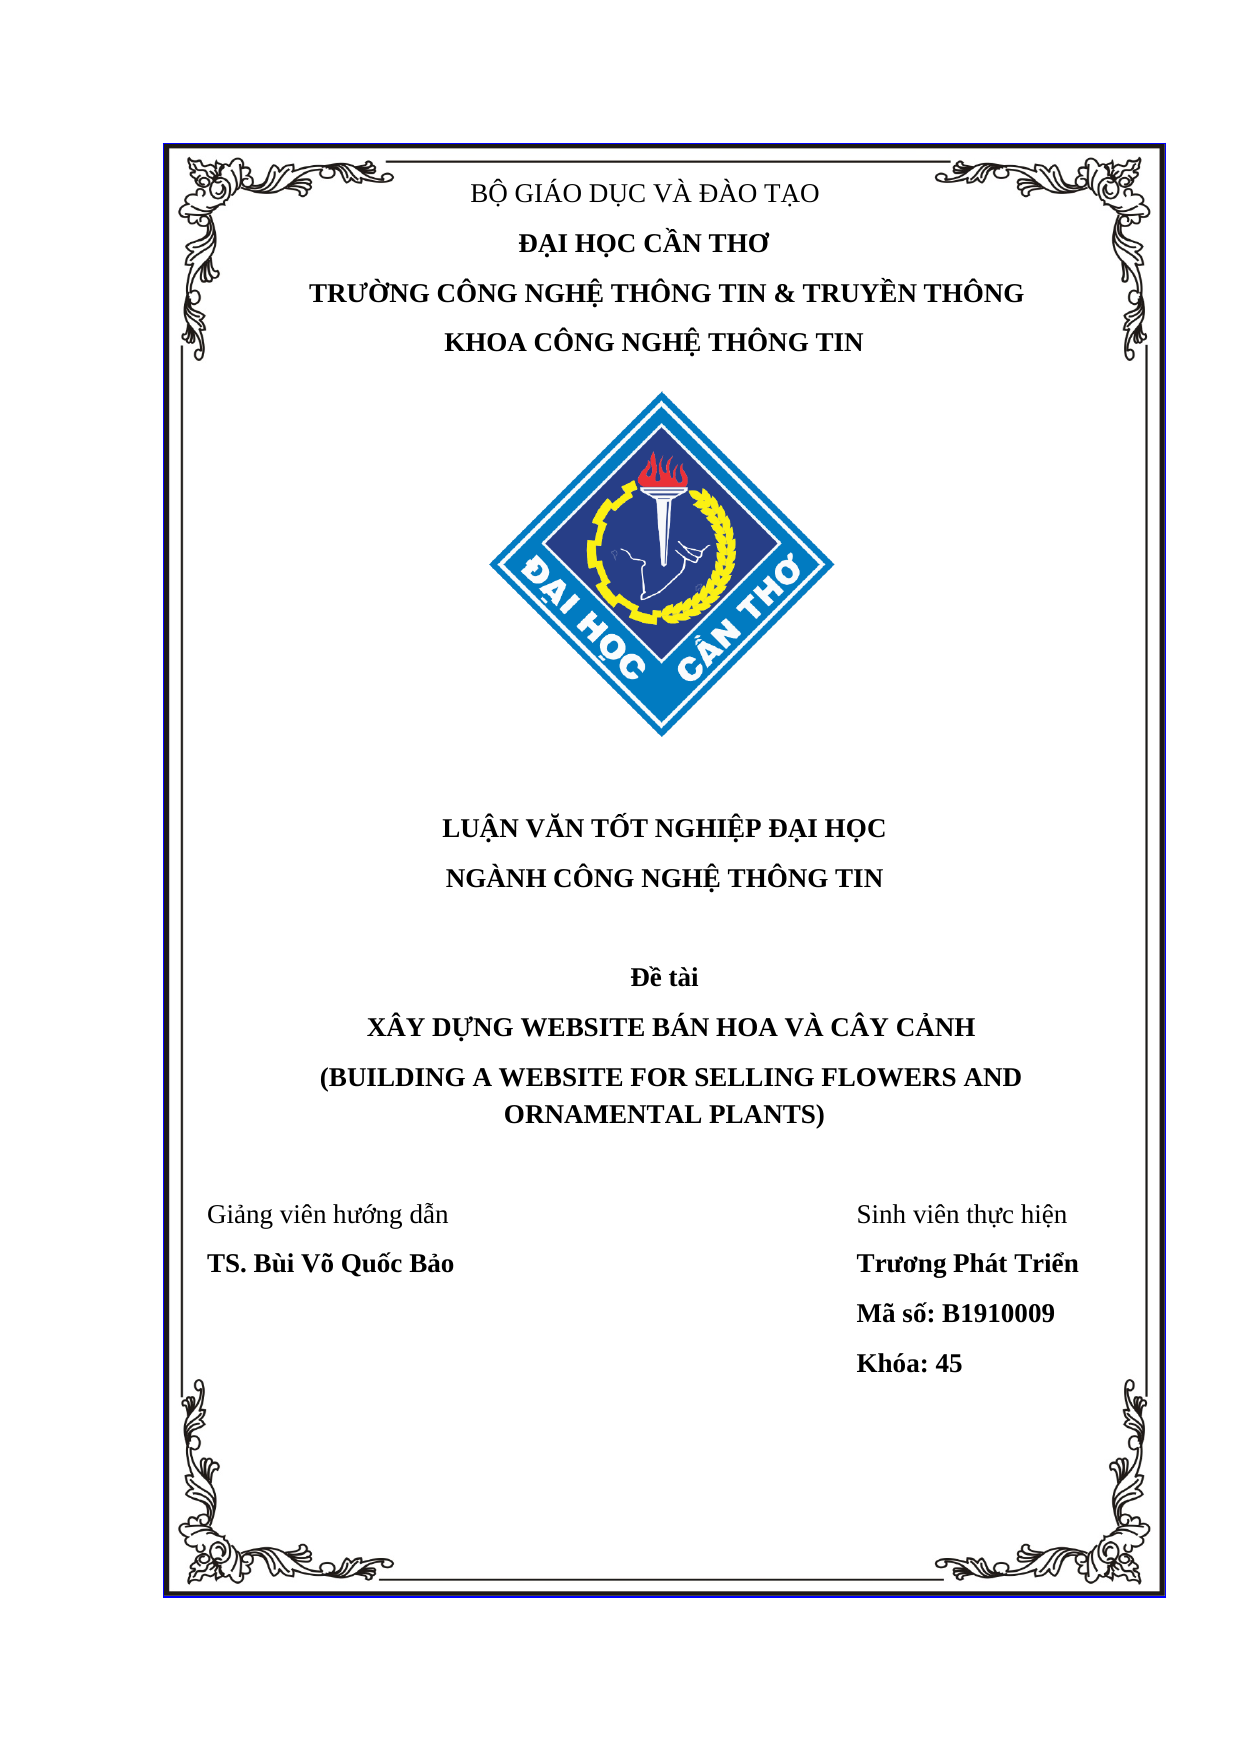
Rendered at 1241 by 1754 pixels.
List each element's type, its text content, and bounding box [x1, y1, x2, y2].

text (BUILDING A WEBSITE FOR SELLING FLOWERS AND ORNAMENTAL PLANTS) [207, 1061, 1122, 1129]
text TRƯỜNG CÔNG NGHỆ THÔNG TIN & TRUYỀN THÔNG [207, 277, 1122, 308]
text Đề tài [207, 961, 1122, 992]
text TS. Bùi Võ Quốc Bảo Trương Phát Triển [207, 1247, 1122, 1279]
text NGÀNH CÔNG NGHỆ THÔNG TIN [207, 862, 1122, 893]
text Mã số: B1910009 [207, 1297, 1122, 1328]
text LUẬN VĂN TỐT NGHIỆP ĐẠI HỌC [207, 812, 1122, 843]
picture [164, 144, 1165, 1596]
text BỘ GIÁO DỤC VÀ ĐÀO TẠO [207, 177, 1122, 208]
text KHOA CÔNG NGHỆ THÔNG TIN [207, 327, 1122, 358]
text XÂY DỰNG WEBSITE BÁN HOA VÀ CÂY CẢNH [207, 1011, 1122, 1042]
text Khóa: 45 [207, 1347, 1122, 1378]
text ĐẠI HỌC CẦN THƠ [207, 227, 1122, 258]
text Giảng viên hướng dẫn Sinh viên thực hiện [207, 1198, 1122, 1229]
